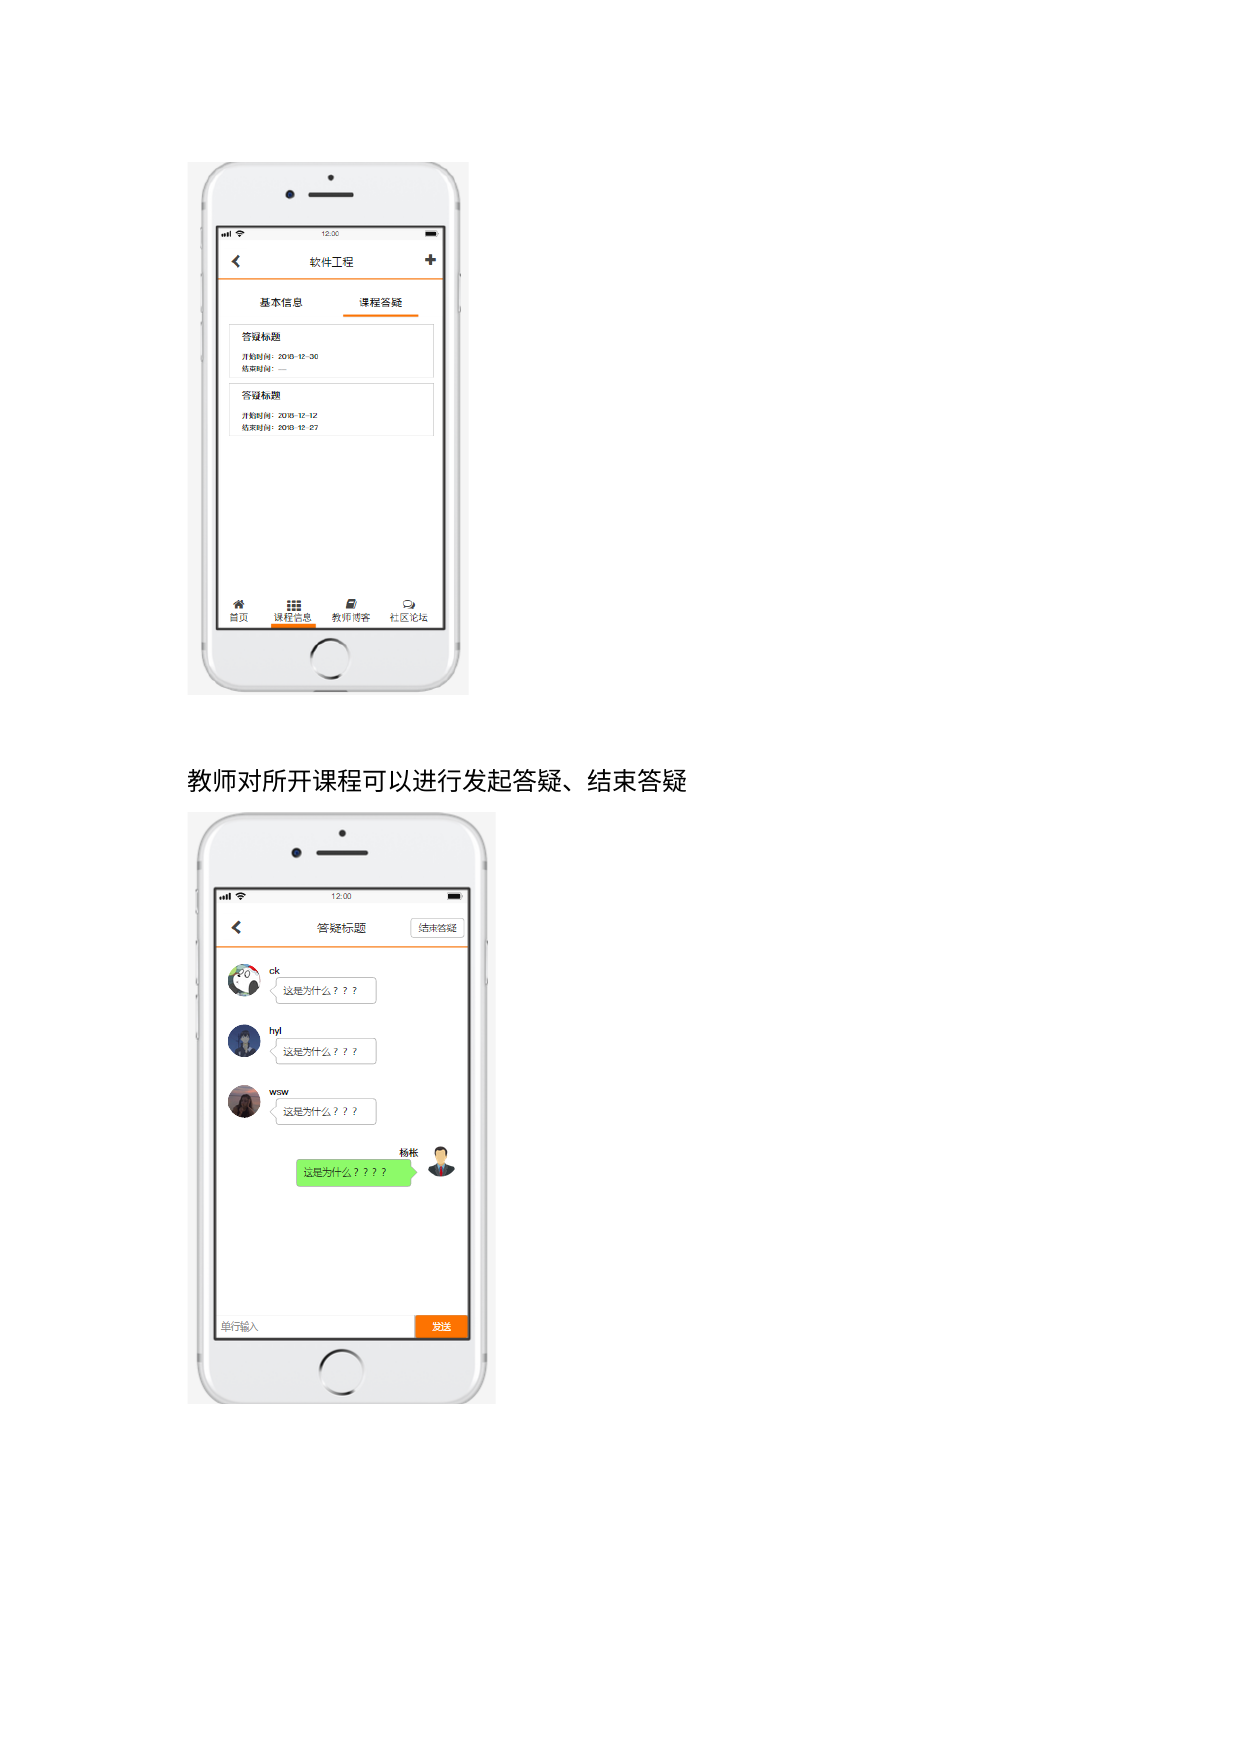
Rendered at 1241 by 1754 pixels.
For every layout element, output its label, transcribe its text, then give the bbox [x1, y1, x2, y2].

picture [187, 812, 496, 1404]
picture [187, 162, 469, 695]
text 教师对所开课程可以进行发起答疑、结束答疑 [187, 747, 1053, 812]
